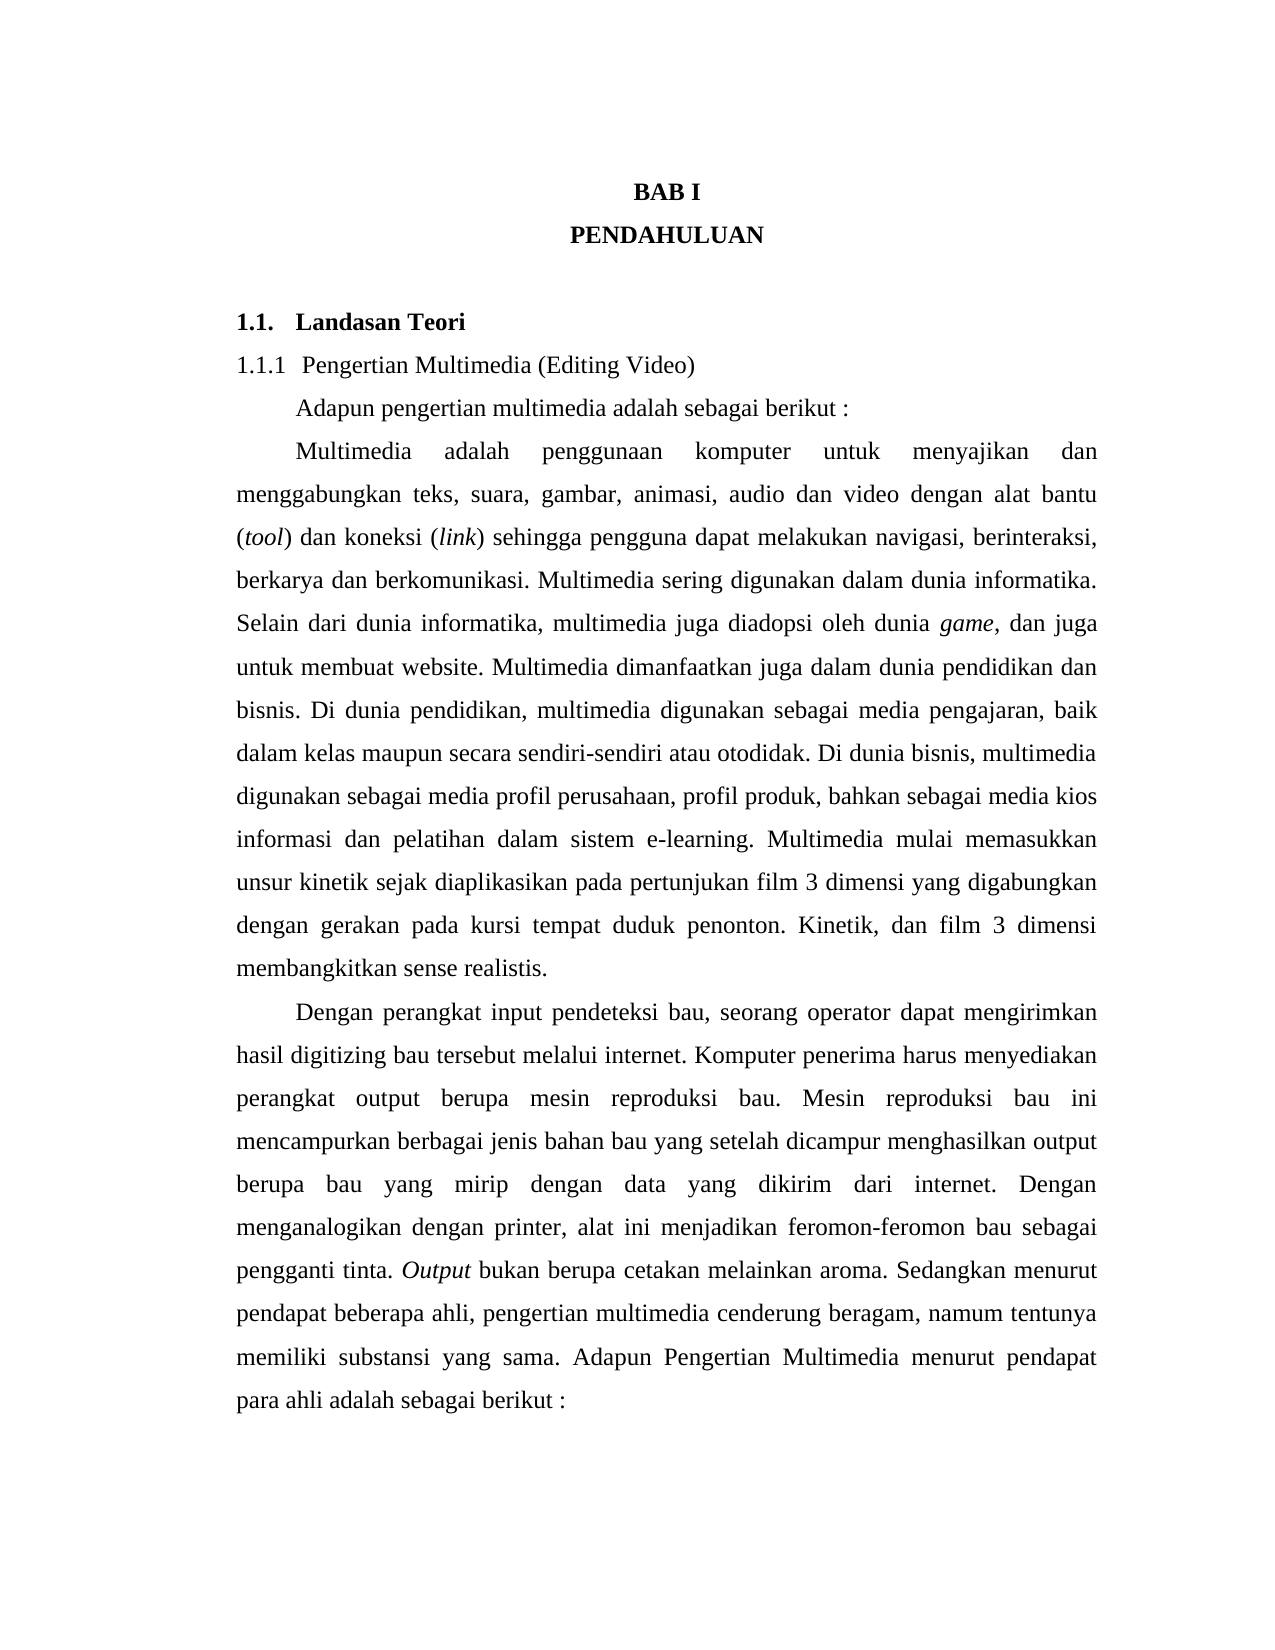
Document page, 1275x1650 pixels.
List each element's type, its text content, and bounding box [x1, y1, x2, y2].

text PENDAHULUAN [236, 220, 1098, 249]
text Adapun pengertian multimedia adalah sebagai berikut : [236, 393, 1098, 422]
list Pengertian Multimedia (Editing Video) [236, 350, 1098, 378]
text Dengan perangkat input pendeteksi bau, seorang operator dapat mengirimkan hasil digitizing bau tersebut melalui internet. Komputer penerima harus menyediakan perangkat output berupa mesin reproduksi bau. Mesin reproduksi bau ini mencampurkan berbagai jenis bahan bau yang setelah dicampur menghasilkan output berupa bau yang mirip dengan data yang dikirim dari internet. Dengan menganalogikan dengan printer, alat ini menjadikan feromon-feromon bau sebagai pengganti tinta. Output bukan berupa cetakan melainkan aroma. Sedangkan menurut pendapat beberapa ahli, pengertian multimedia cenderung beragam, namum tentunya memiliki substansi yang sama. Adapun Pengertian Multimedia menurut pendapat para ahli adalah sebagai berikut : [236, 997, 1098, 1413]
text BAB I [236, 177, 1098, 206]
list Landasan Teori [236, 307, 1098, 335]
text Multimedia adalah penggunaan komputer untuk menyajikan dan menggabungkan teks, suara, gambar, animasi, audio dan video dengan alat bantu (tool) dan koneksi (link) sehingga pengguna dapat melakukan navigasi, berinteraksi, berkarya dan berkomunikasi. Multimedia sering digunakan dalam dunia informatika. Selain dari dunia informatika, multimedia juga diadopsi oleh dunia game, dan juga untuk membuat website. Multimedia dimanfaatkan juga dalam dunia pendidikan dan bisnis. Di dunia pendidikan, multimedia digunakan sebagai media pengajaran, baik dalam kelas maupun secara sendiri-sendiri atau otodidak. Di dunia bisnis, multimedia digunakan sebagai media profil perusahaan, profil produk, bahkan sebagai media kios informasi dan pelatihan dalam sistem e-learning. Multimedia mulai memasukkan unsur kinetik sejak diaplikasikan pada pertunjukan film 3 dimensi yang digabungkan dengan gerakan pada kursi tempat duduk penonton. Kinetik, dan film 3 dimensi membangkitkan sense realistis. [236, 436, 1098, 982]
